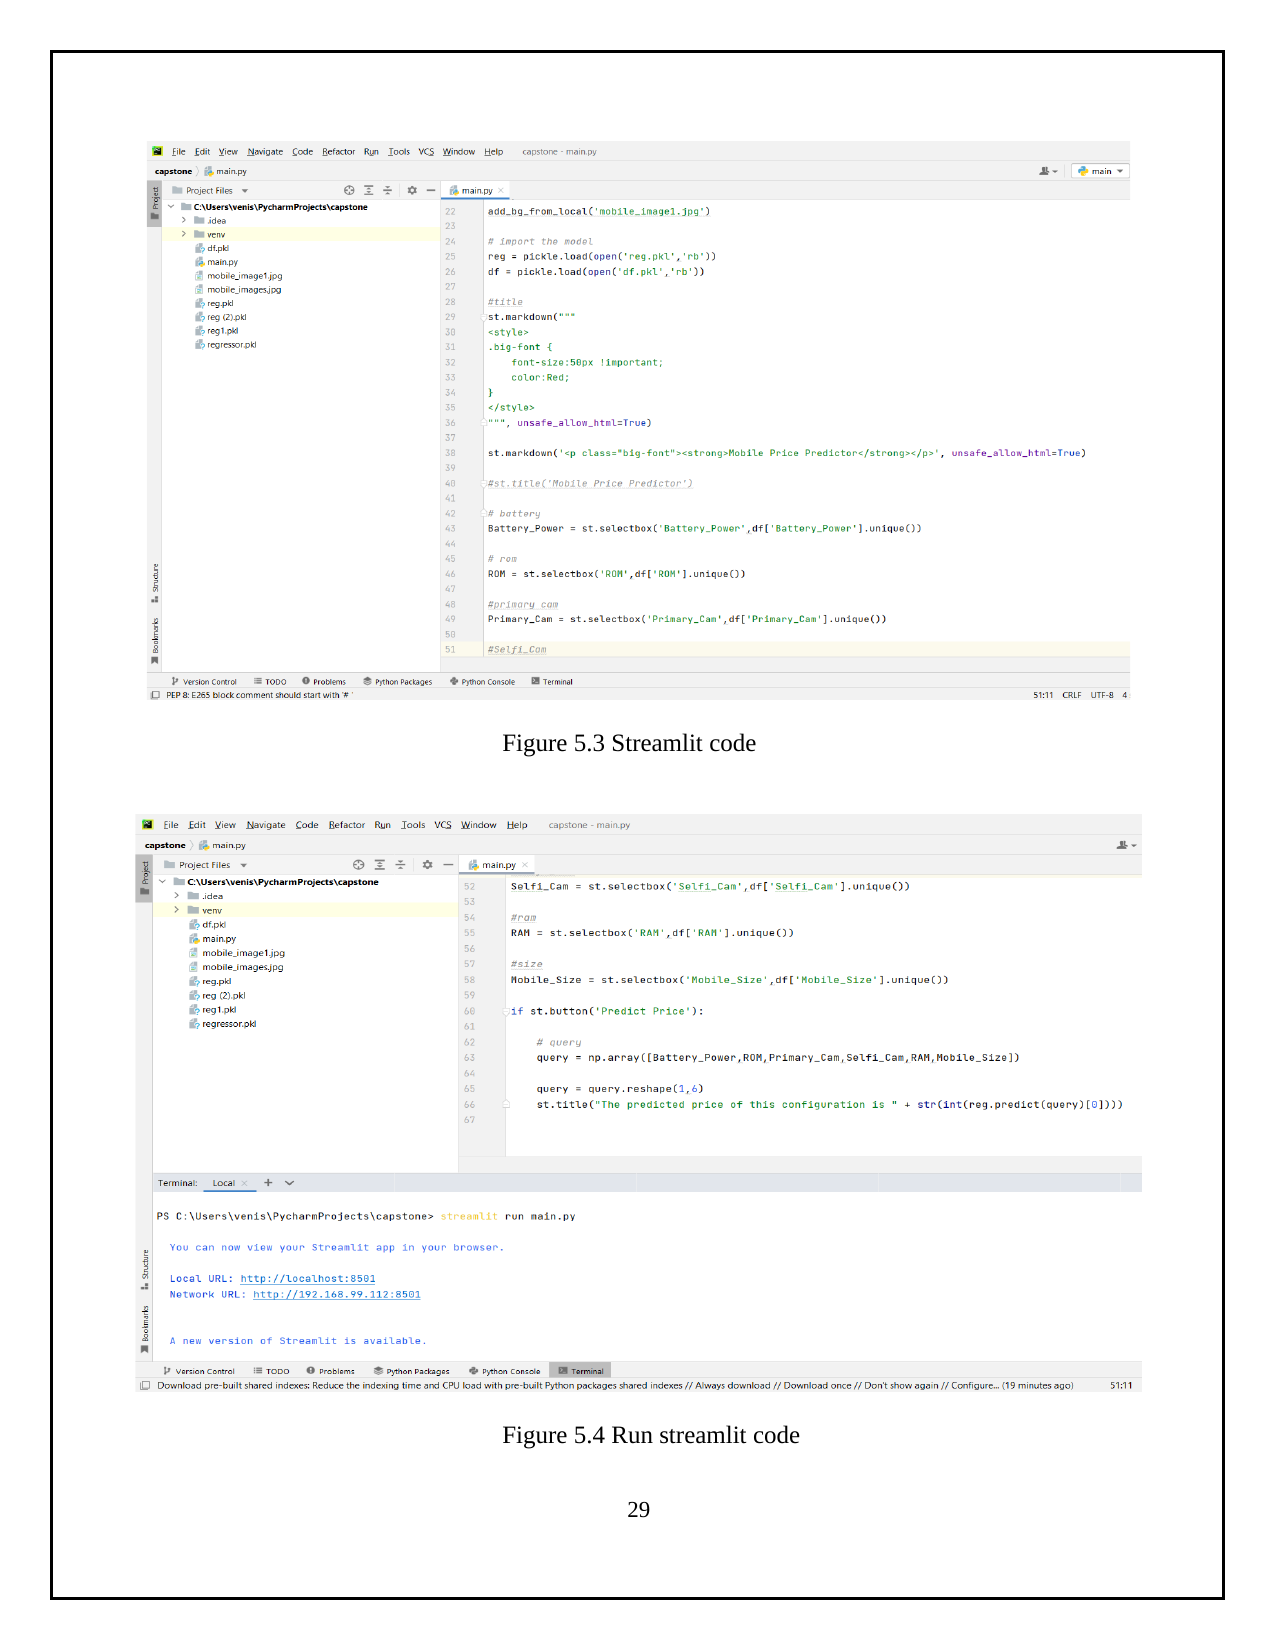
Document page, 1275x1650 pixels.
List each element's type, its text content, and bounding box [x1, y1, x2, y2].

picture [135, 814, 1142, 1392]
text Figure 5.3 Streamlit code [427, 728, 1150, 757]
text Figure 5.4 Run streamlit code [427, 1420, 1150, 1449]
picture [146, 141, 1131, 700]
